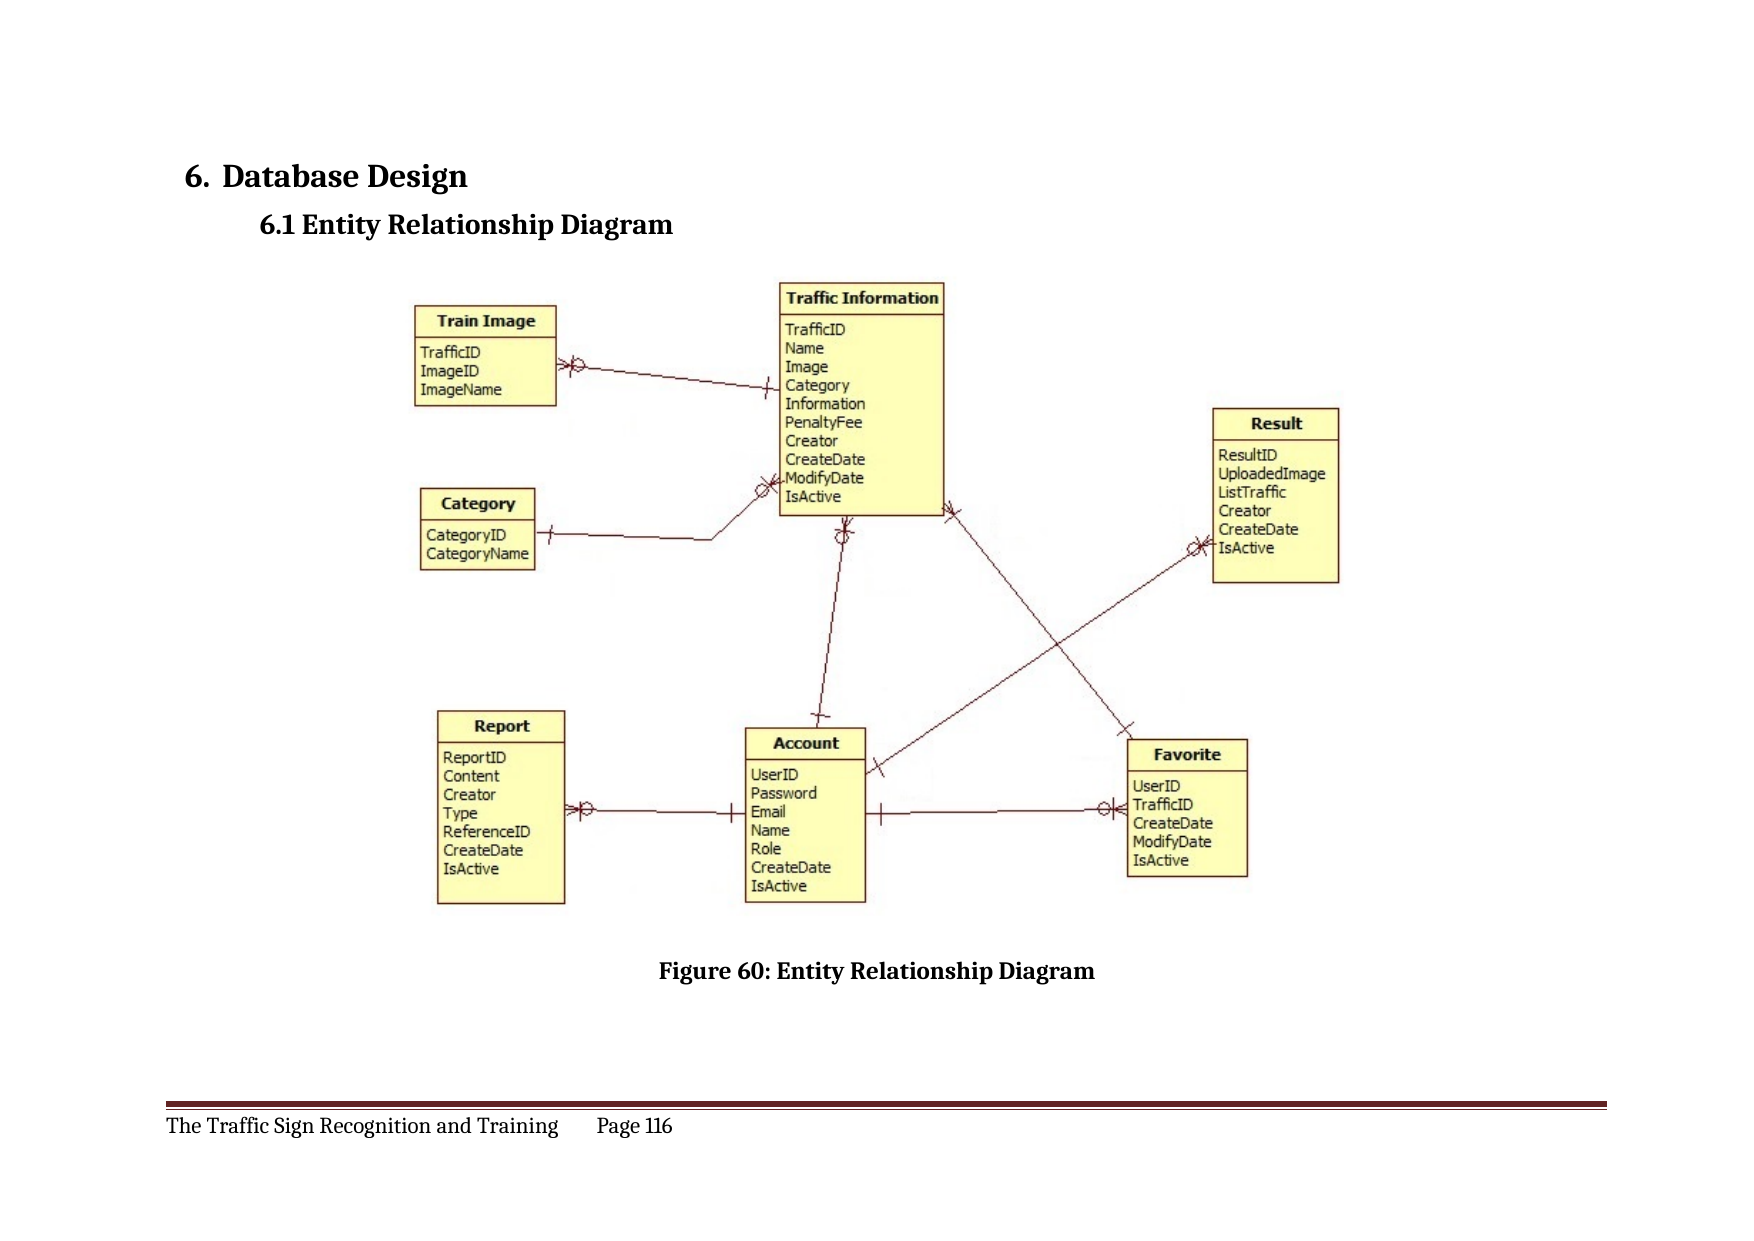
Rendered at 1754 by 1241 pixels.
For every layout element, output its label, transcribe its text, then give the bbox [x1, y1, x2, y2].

picture [386, 254, 1368, 933]
subtitle Entity Relationship Diagram [259, 208, 1607, 242]
subtitle Database Design [184, 157, 1607, 196]
